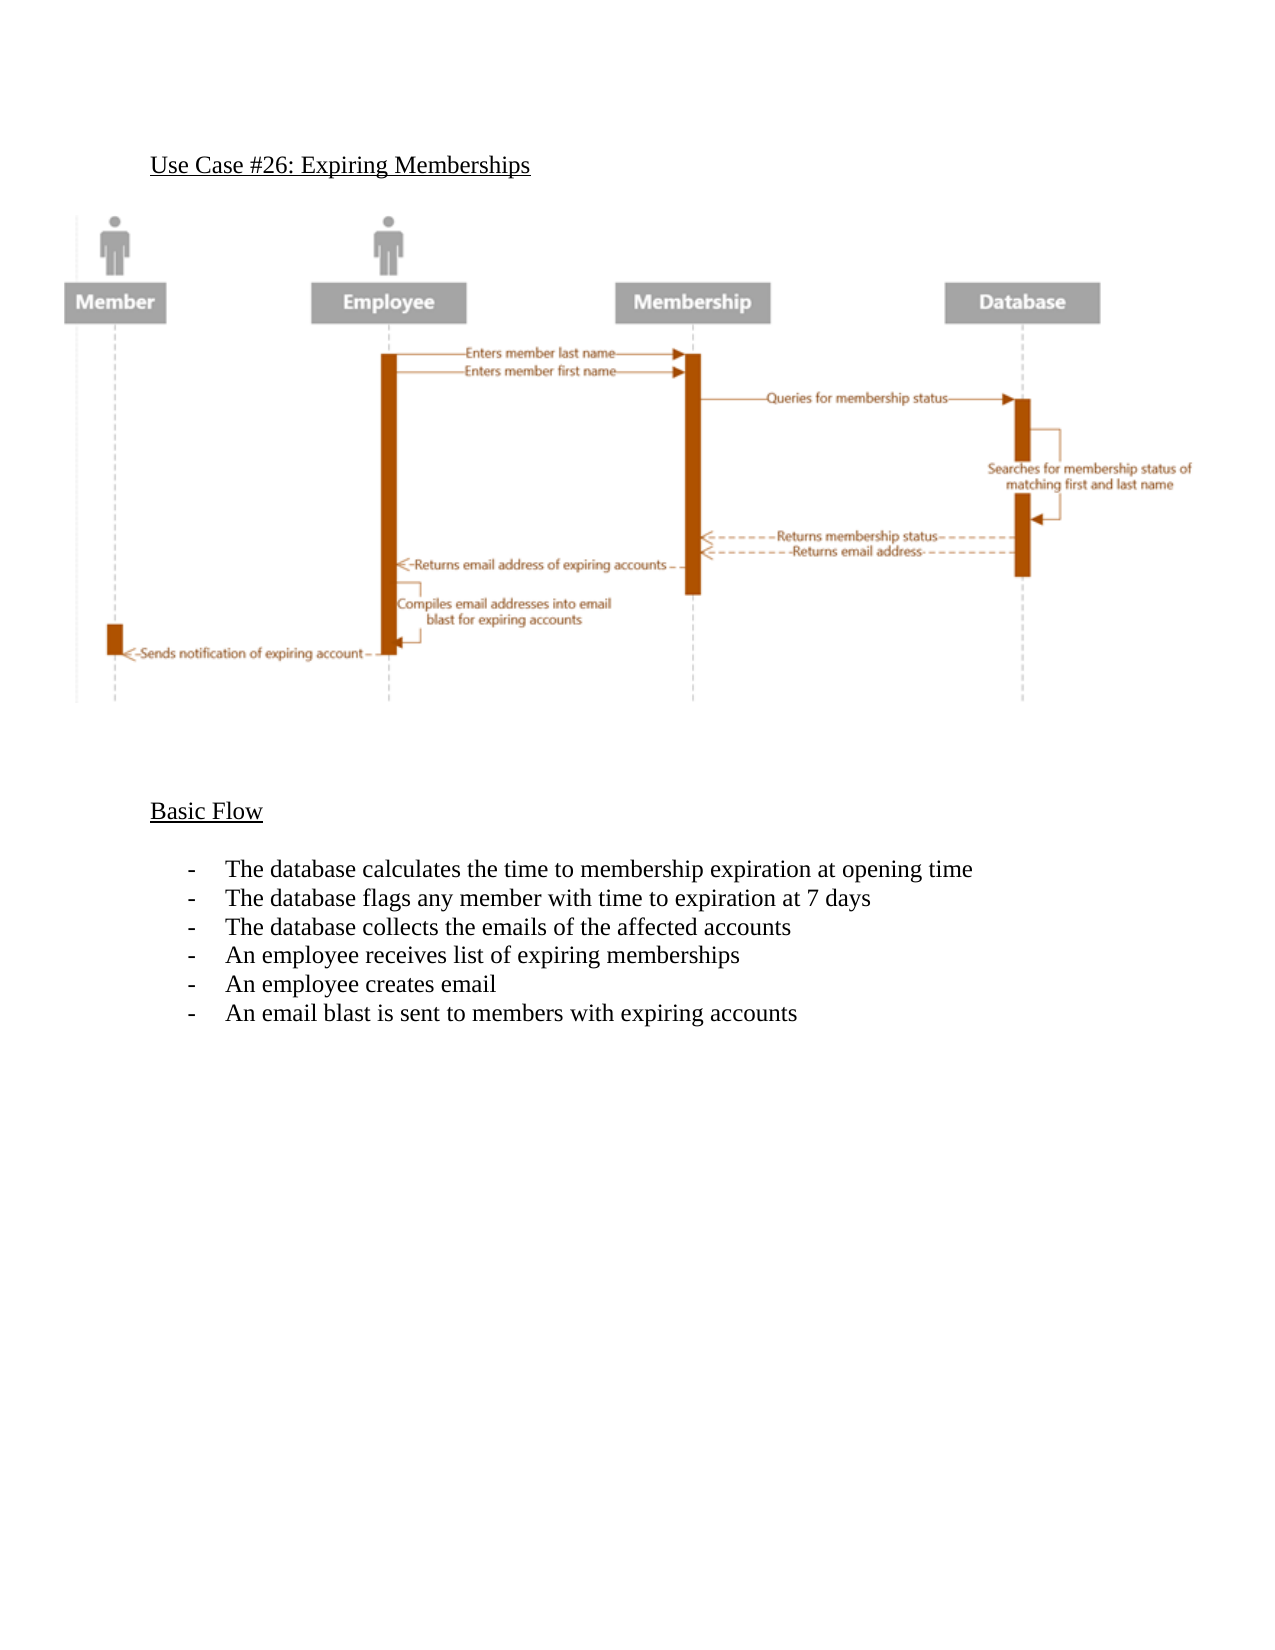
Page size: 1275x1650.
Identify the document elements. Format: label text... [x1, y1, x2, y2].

text Basic Flow [150, 796, 1125, 825]
list The database calculates the time to membership expiration at opening time [187, 854, 1125, 883]
list An employee receives list of expiring memberships [187, 941, 1125, 969]
list The database collects the emails of the affected accounts [187, 912, 1125, 941]
list The database flags any member with time to expiration at 7 days [187, 883, 1125, 912]
picture [64, 215, 1195, 703]
list An employee creates email [187, 969, 1125, 998]
list An email blast is sent to members with expiring accounts [187, 998, 1125, 1027]
text Use Case #26: Expiring Memberships [150, 150, 1125, 179]
